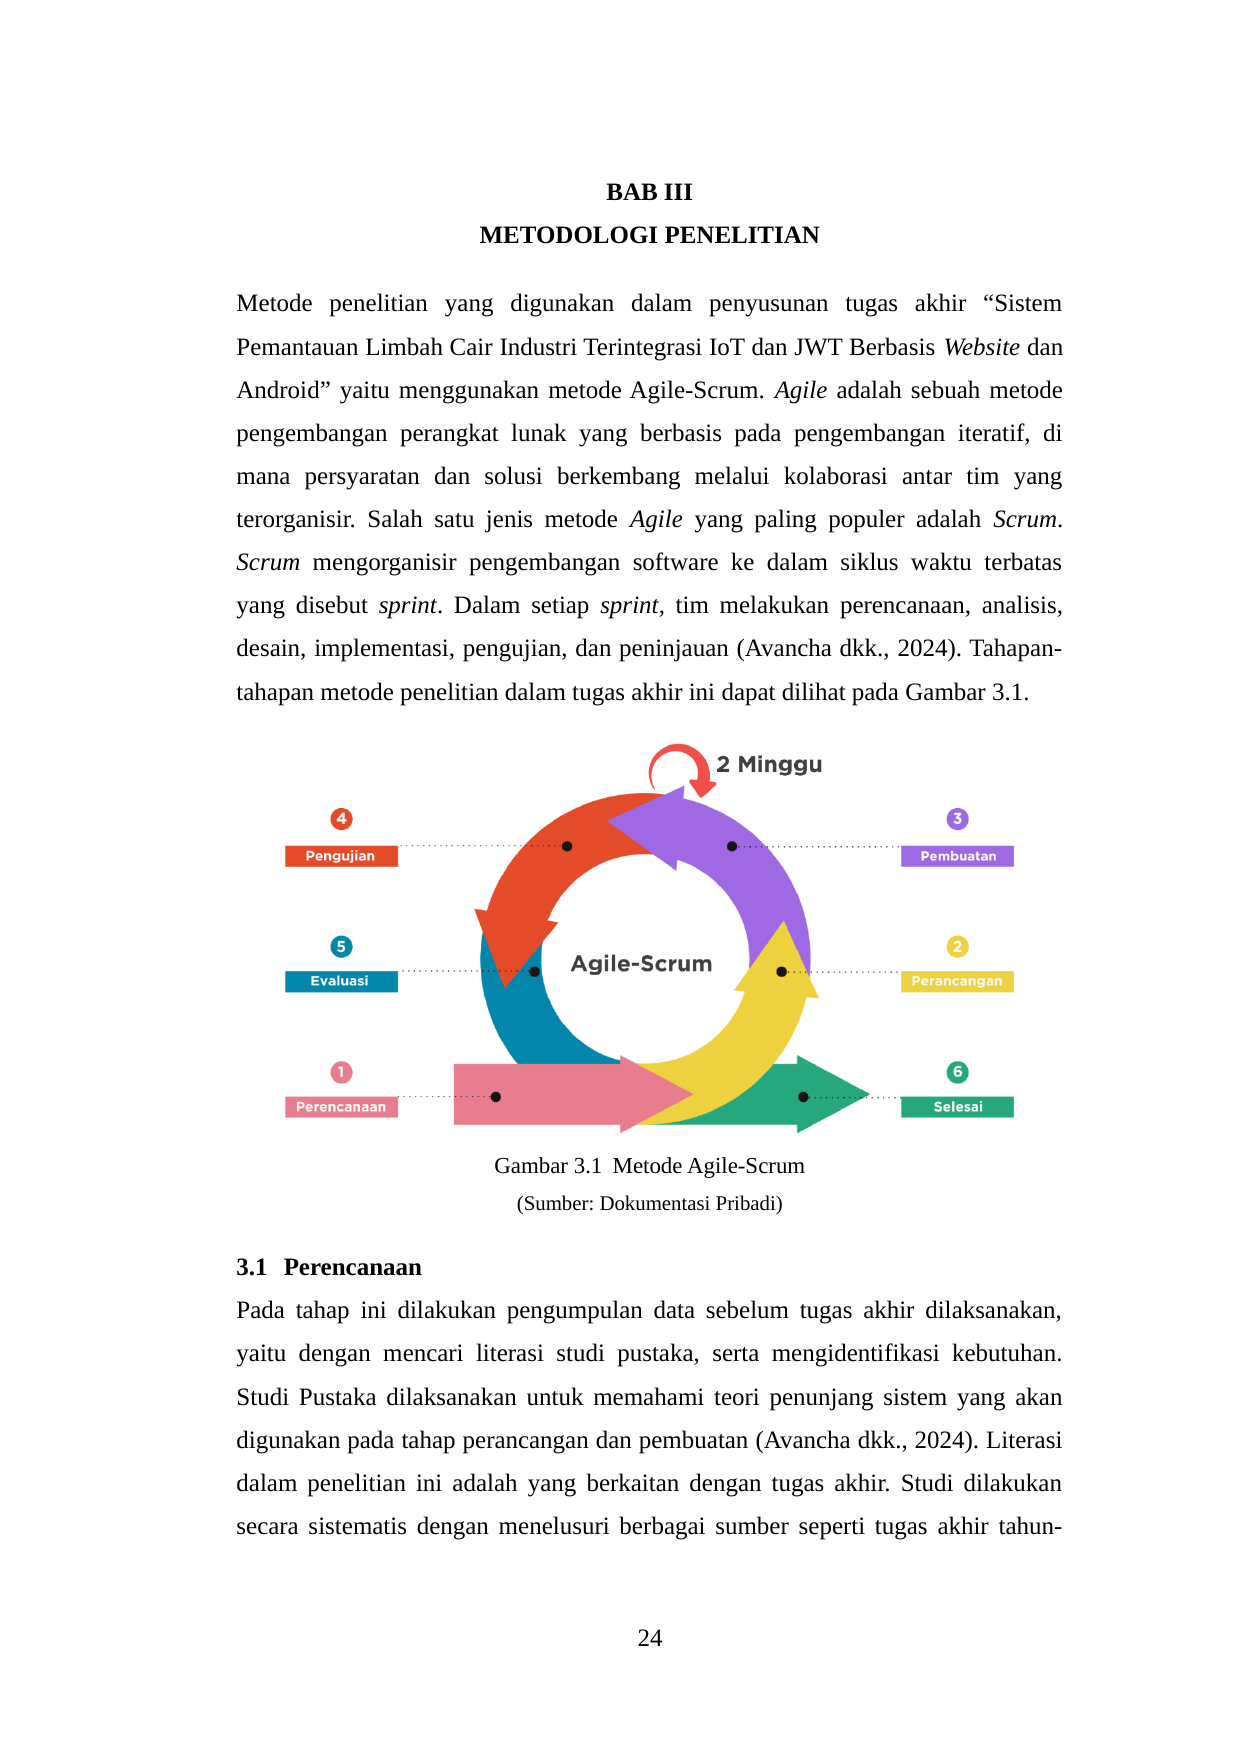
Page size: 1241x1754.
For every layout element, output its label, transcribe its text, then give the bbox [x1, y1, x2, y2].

text Metode Agile-Scrum [236, 1152, 1063, 1178]
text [236, 1295, 1063, 1540]
picture [236, 719, 1063, 1138]
text (Sumber: Dokumentasi Pribadi) [236, 1191, 1063, 1215]
text Metode penelitian yang digunakan dalam penyusunan tugas akhir “Sistem Pemantauan Limbah Cair Industri Terintegrasi IoT dan JWT Berbasis Website dan Android” yaitu menggunakan metode Agile-Scrum. Agile adalah sebuah metode pengembangan perangkat lunak yang berbasis pada pengembangan iteratif, di mana persyaratan dan solusi berkembang melalui kolaborasi antar tim yang terorganisir. Salah satu jenis metode Agile yang paling populer adalah Scrum. Scrum mengorganisir pengembangan software ke dalam siklus waktu terbatas yang disebut sprint. Dalam setiap sprint, tim melakukan perencanaan, analisis, desain, implementasi, pengujian, dan peninjauan (Avancha dkk., 2024). Tahapan-tahapan metode penelitian dalam tugas akhir ini dapat dilihat pada Gambar 3.1. [236, 288, 1063, 705]
text Perencanaan [236, 1252, 1063, 1281]
text BAB III METODOLOGI PENELITIAN [236, 177, 1063, 249]
